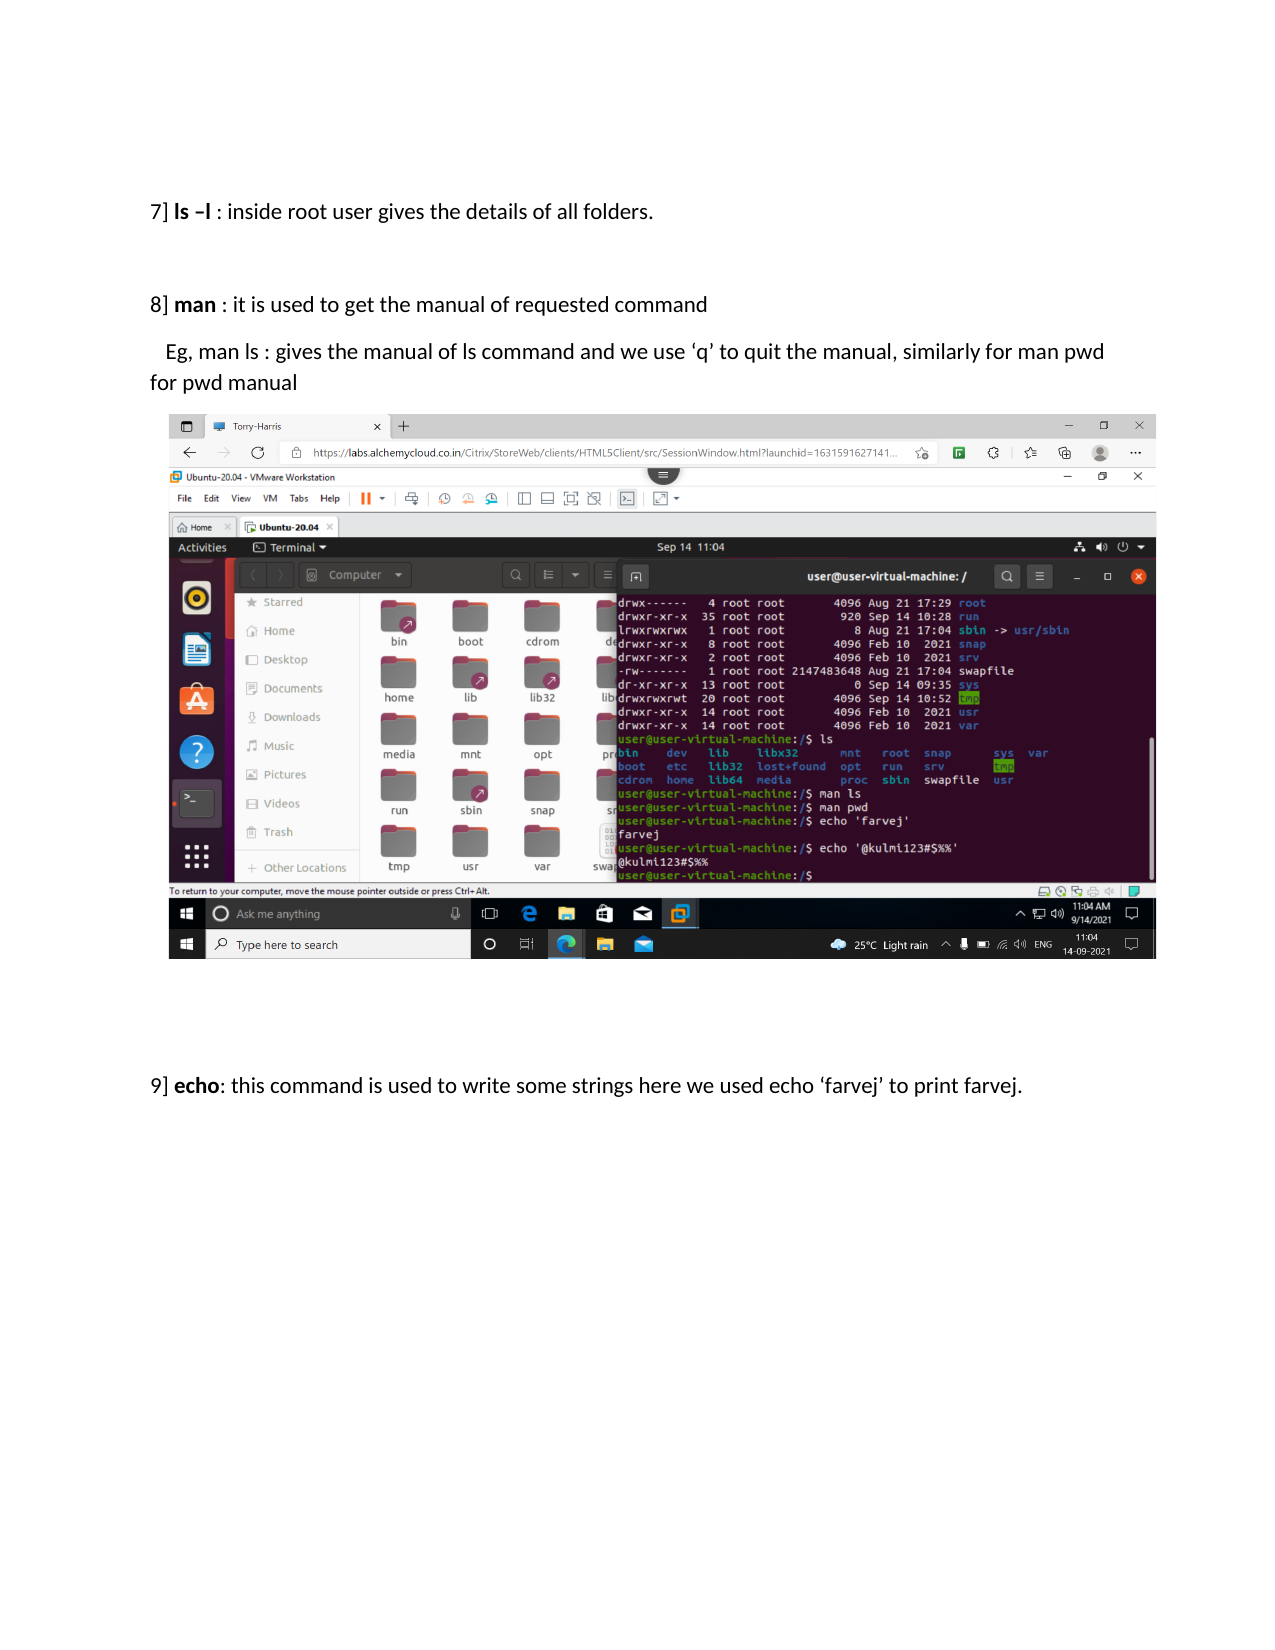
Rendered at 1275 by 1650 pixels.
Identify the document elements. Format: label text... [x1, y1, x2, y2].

text 8] man : it is used to get the manual of requested command [150, 291, 1125, 319]
text 9] echo: this command is used to write some strings here we used echo ‘farvej’ to print farvej. [150, 1071, 1125, 1099]
text 7] ls –l : inside root user gives the details of all folders. [150, 197, 1125, 225]
text Eg, man ls : gives the manual of ls command and we use ‘q’ to quit the manual, similarly for man pwd for pwd manual [150, 337, 1125, 396]
